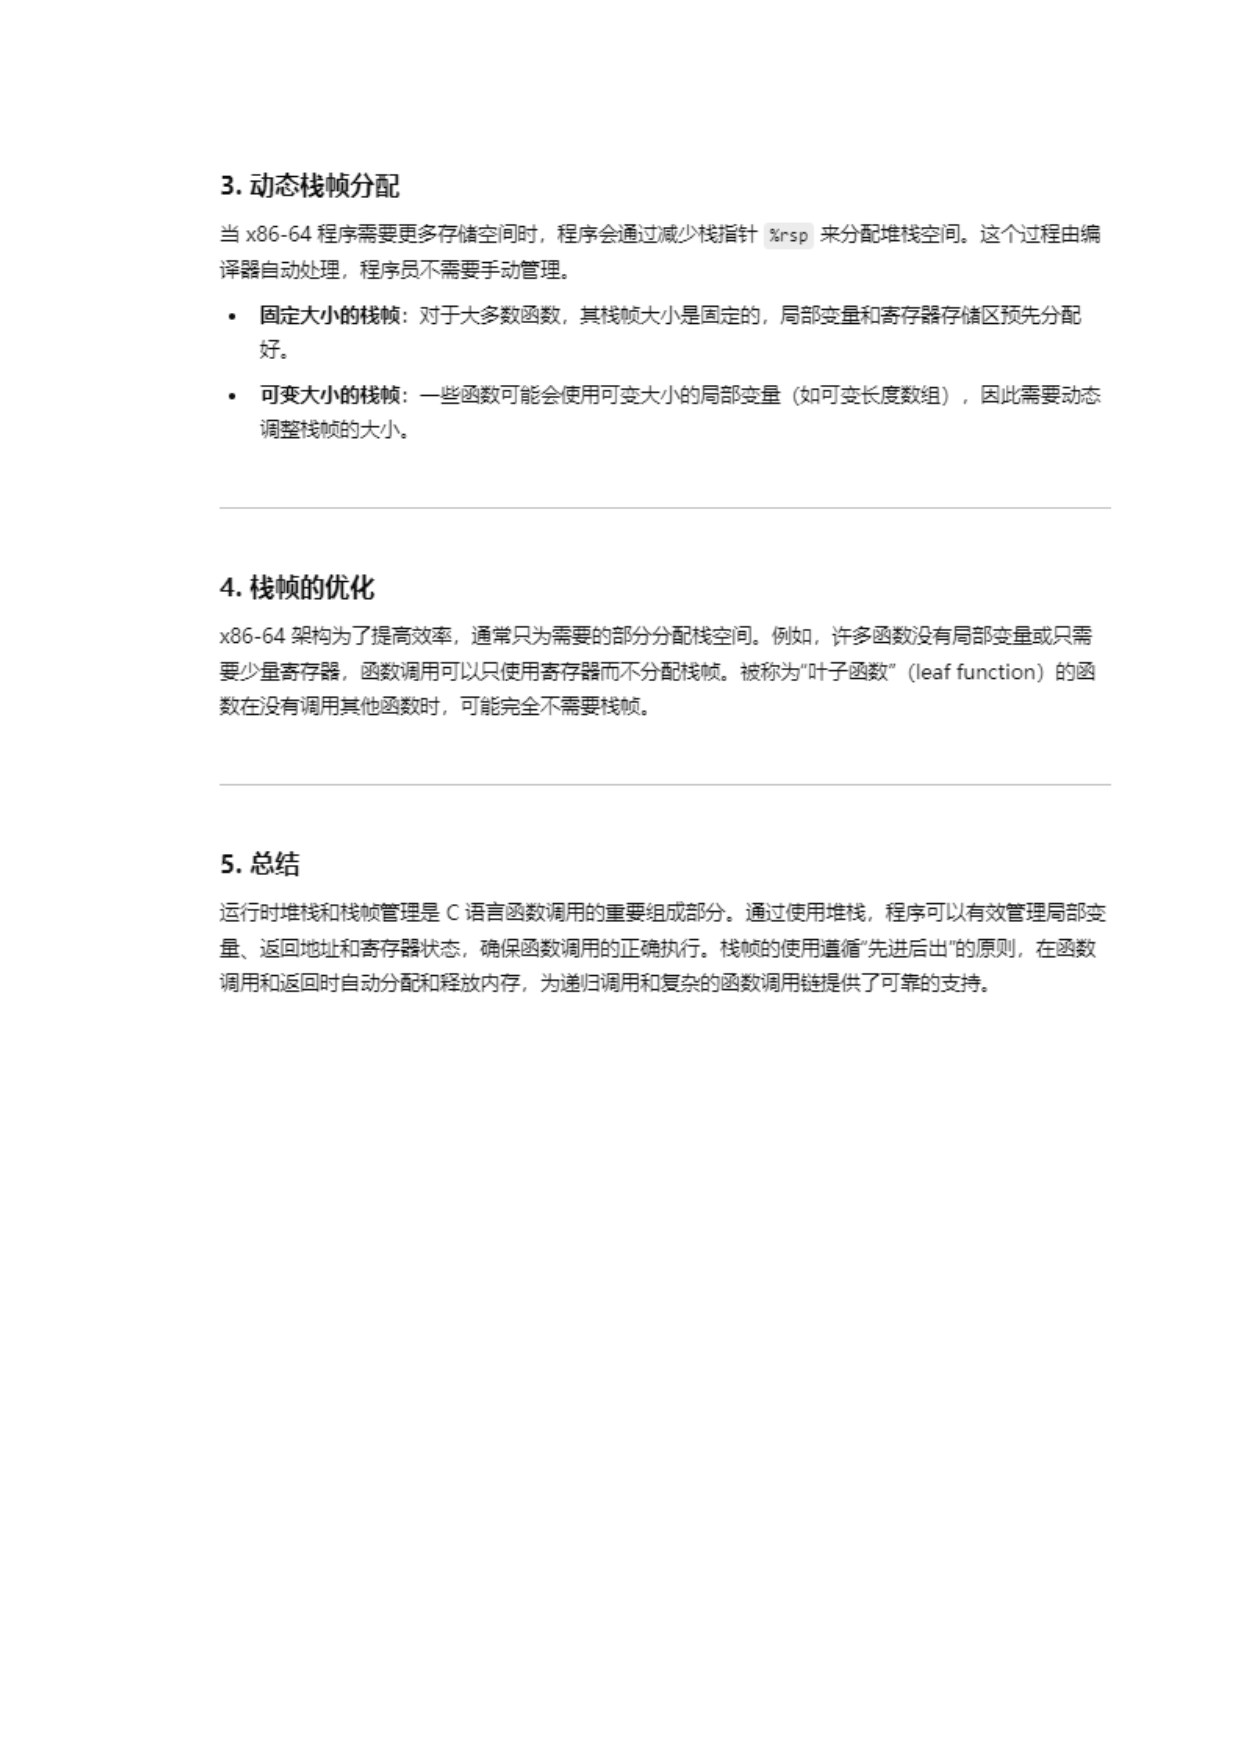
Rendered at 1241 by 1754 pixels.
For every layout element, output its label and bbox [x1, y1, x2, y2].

picture [187, 151, 1163, 1011]
